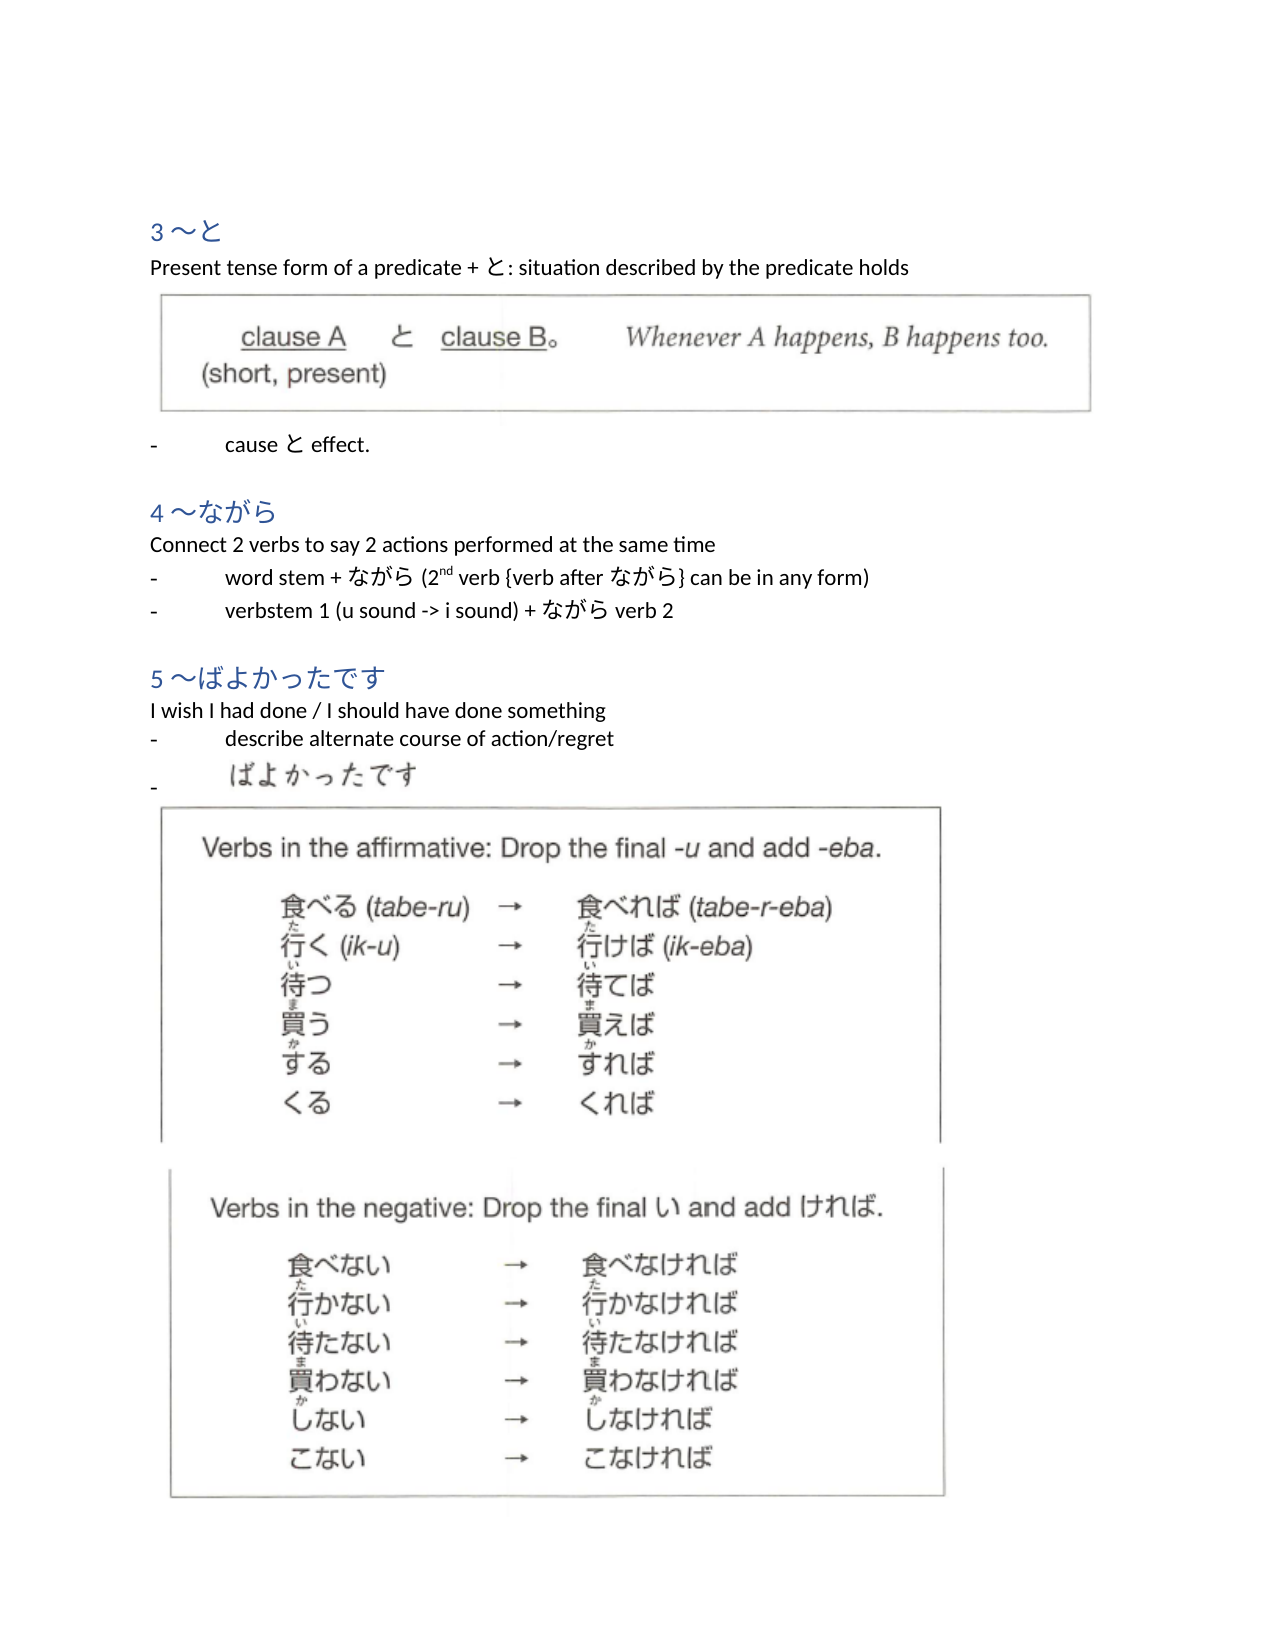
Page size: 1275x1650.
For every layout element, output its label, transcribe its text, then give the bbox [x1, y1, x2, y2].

text Connect 2 verbs to say 2 actions performed at the same time [150, 531, 1125, 559]
subtitle 3 ～と [150, 210, 1125, 249]
list verbstem 1 (u sound -> i sound) + ながらverb 2 [150, 592, 1125, 625]
list word stem + ながら (2nd verb {verb after ながら} can be in any form) [150, 559, 1125, 592]
text Present tense form of a predicate + と: situation described by the predicate holds [150, 249, 1125, 282]
list describe alternate course of action/regret [150, 724, 1125, 753]
subtitle 4 ～ながら [150, 491, 1125, 531]
picture [150, 799, 954, 1517]
picture [225, 752, 416, 795]
text I wish I had done / I should have done something [150, 697, 1125, 724]
picture [150, 282, 1100, 426]
subtitle 5 ～ばよかったです [150, 657, 1125, 697]
list cause とeffect. [150, 426, 1125, 459]
